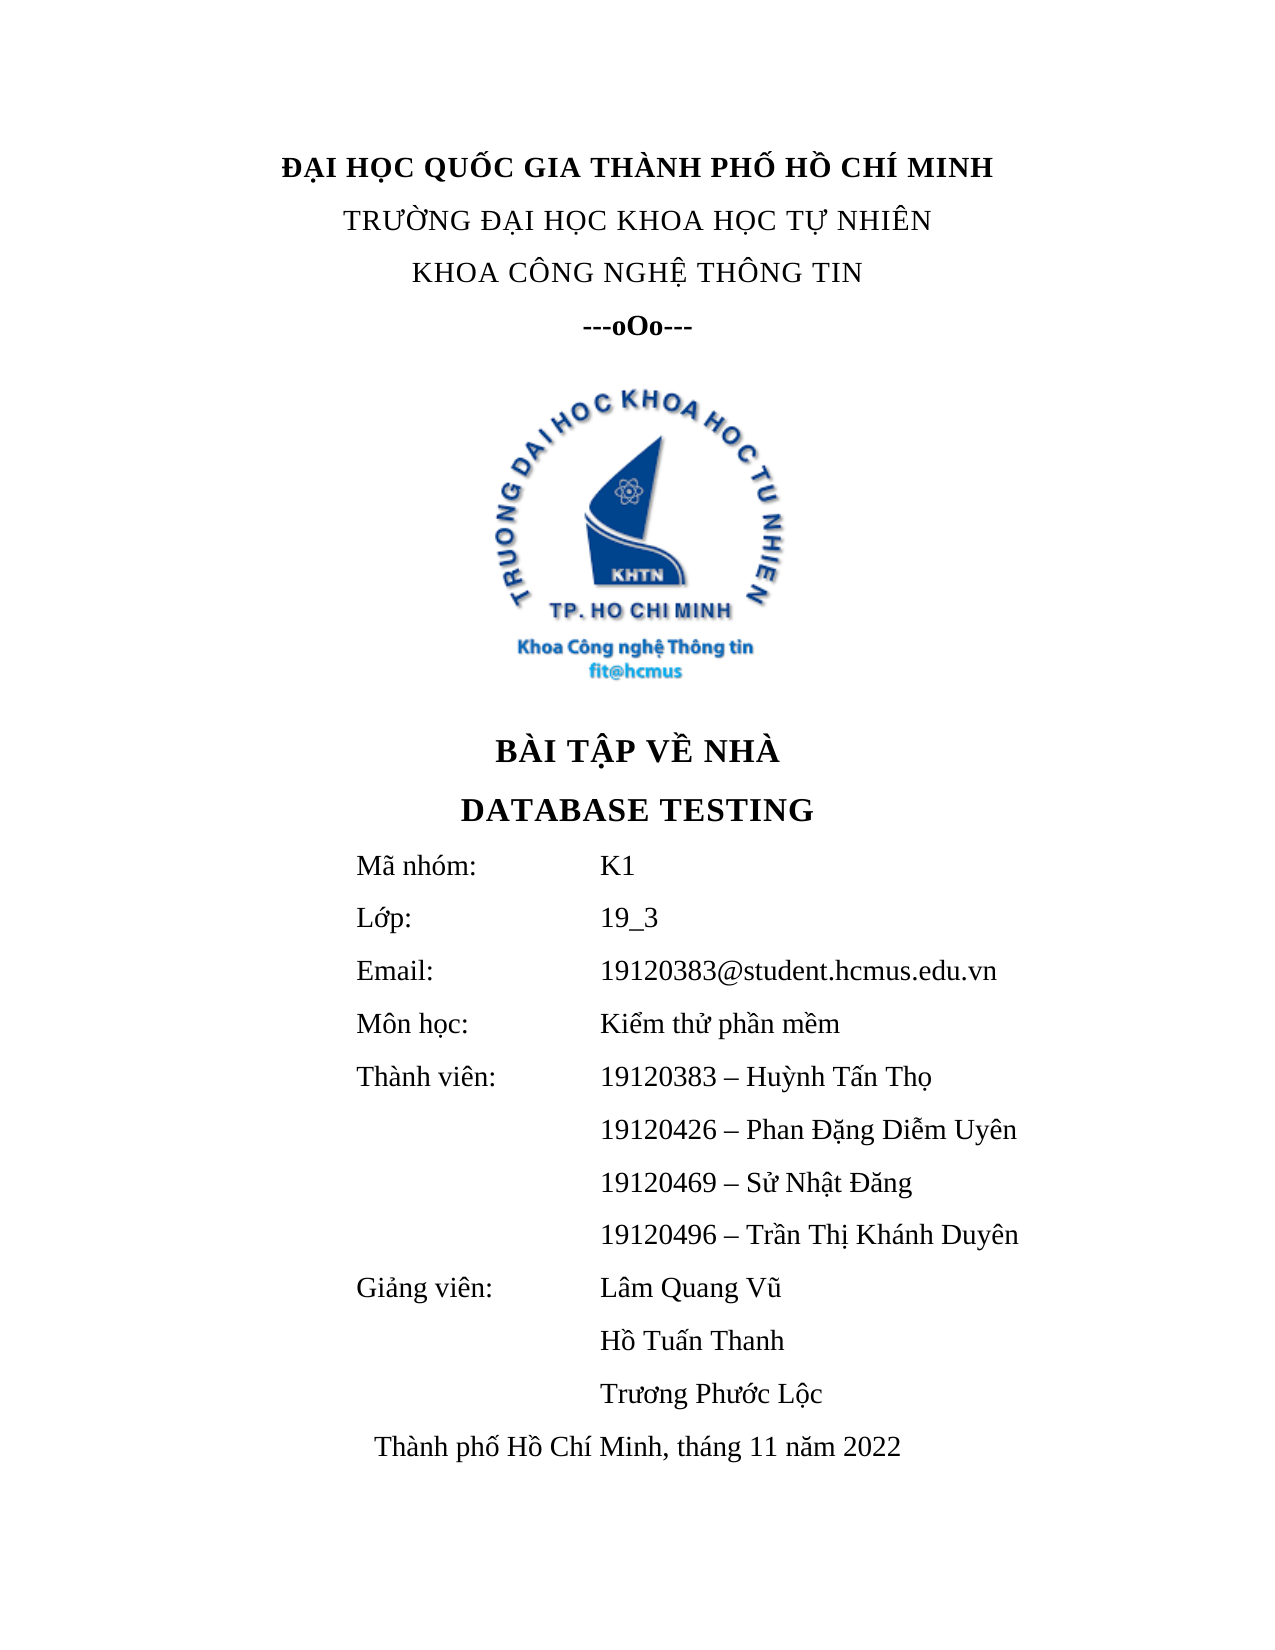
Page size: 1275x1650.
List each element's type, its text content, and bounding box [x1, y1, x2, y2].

text KHOA CÔNG NGHỆ THÔNG TIN [150, 256, 1125, 289]
text ĐẠI HỌC QUỐC GIA THÀNH PHỐ HỒ CHÍ MINH [150, 150, 1125, 183]
text Thành viên: 19120383 – Huỳnh Tấn Thọ [356, 1059, 1125, 1093]
text DATABASE TESTING [150, 790, 1125, 828]
text Trương Phước Lộc [150, 1376, 1125, 1409]
text 19120469 – Sử Nhật Đăng [356, 1165, 1125, 1198]
text Mã nhóm: K1 [356, 848, 1125, 881]
text Môn học: Kiểm thử phần mềm [356, 1006, 1125, 1040]
text Email: 19120383@student.hcmus.edu.vn [356, 953, 1125, 987]
text Hồ Tuấn Thanh [150, 1323, 1125, 1357]
text 19120426 – Phan Đặng Diễm Uyên [356, 1112, 1125, 1145]
text Thành phố Hồ Chí Minh, tháng 11 năm 2022 [150, 1429, 1125, 1462]
text BÀI TẬP VỀ NHÀ [150, 732, 1125, 770]
text TRƯỜNG ĐẠI HỌC KHOA HỌC TỰ NHIÊN [150, 203, 1125, 236]
text ---oOo--- [150, 308, 1125, 342]
picture [461, 361, 814, 713]
text 19120496 – Trần Thị Khánh Duyên [356, 1217, 1125, 1251]
text Giảng viên: Lâm Quang Vũ [356, 1270, 1125, 1304]
text Lớp: 19_3 [356, 901, 1125, 934]
